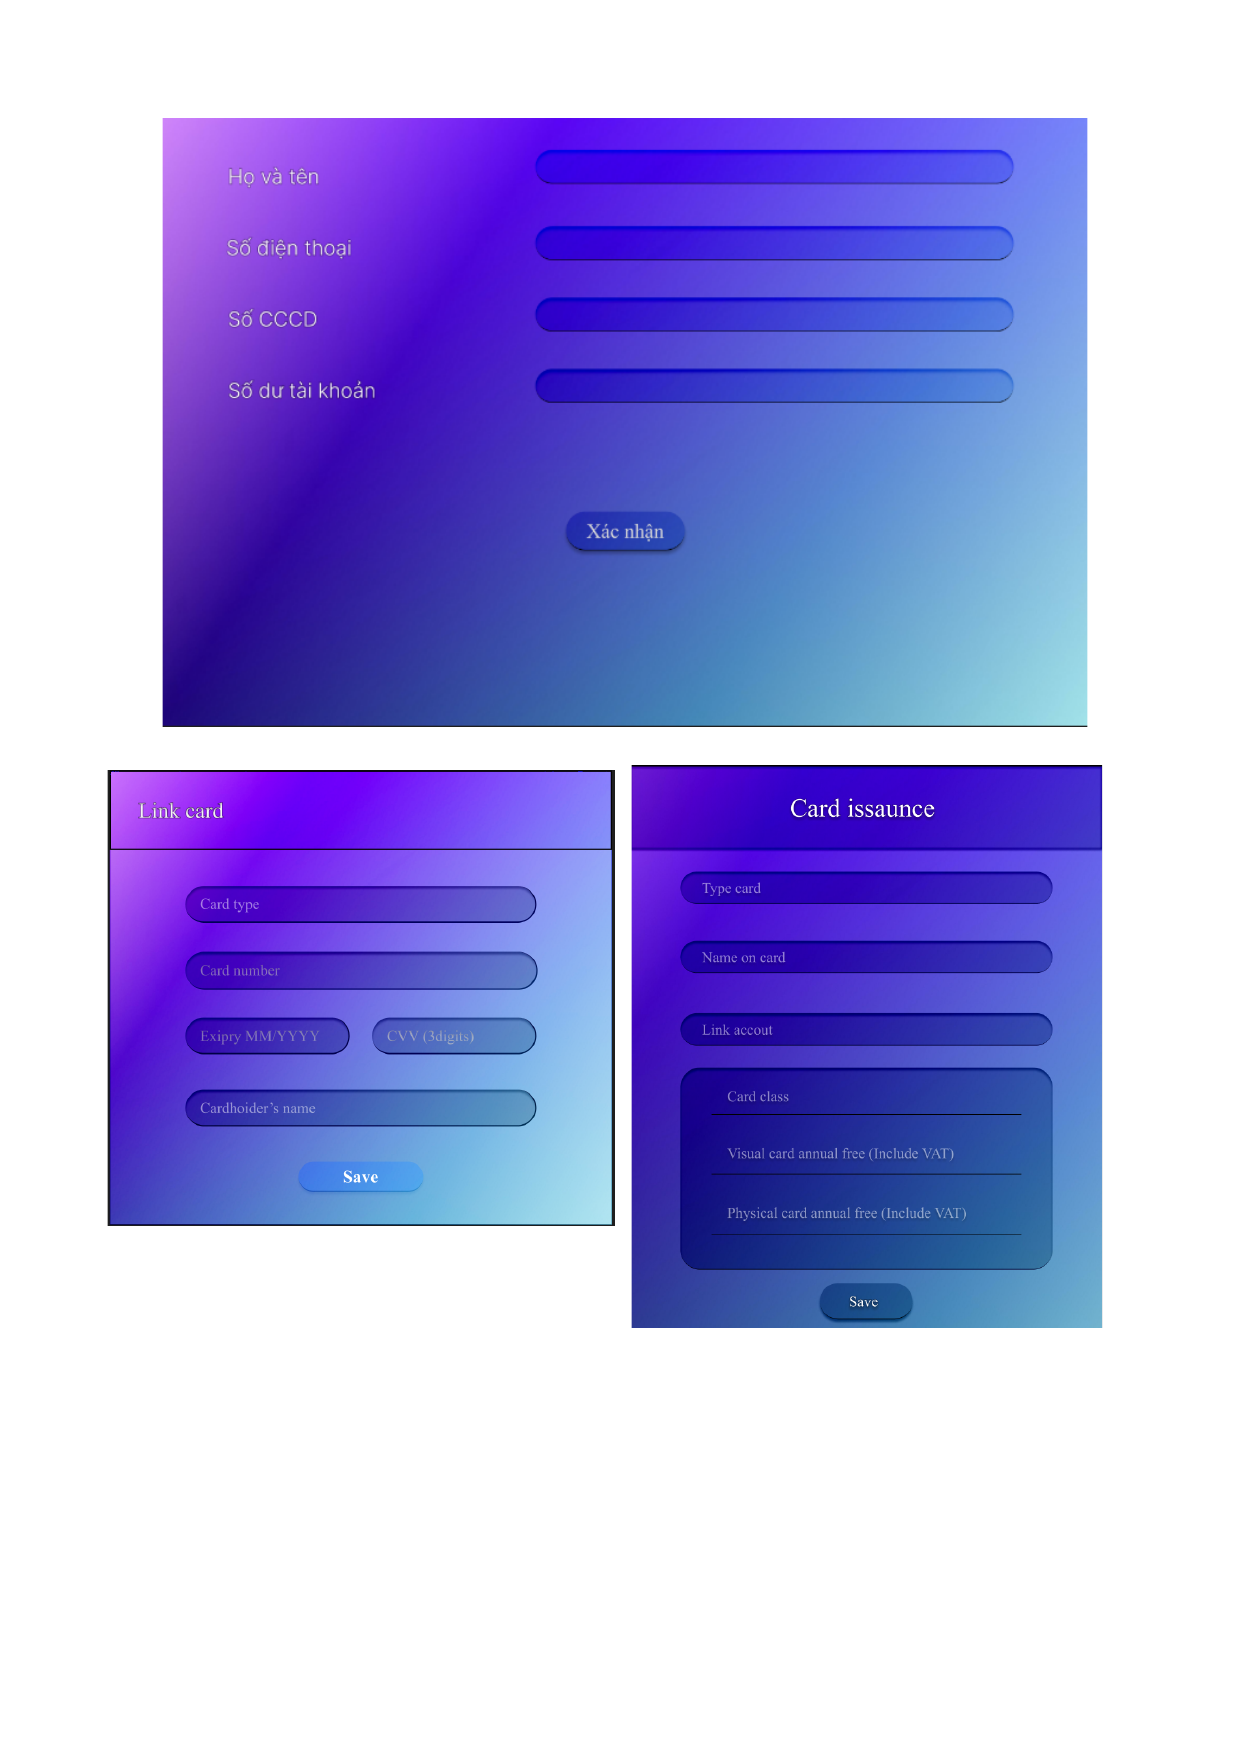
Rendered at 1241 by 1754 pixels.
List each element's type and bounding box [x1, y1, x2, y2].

picture [631, 765, 1103, 1328]
picture [107, 770, 615, 1226]
picture [162, 118, 1088, 727]
